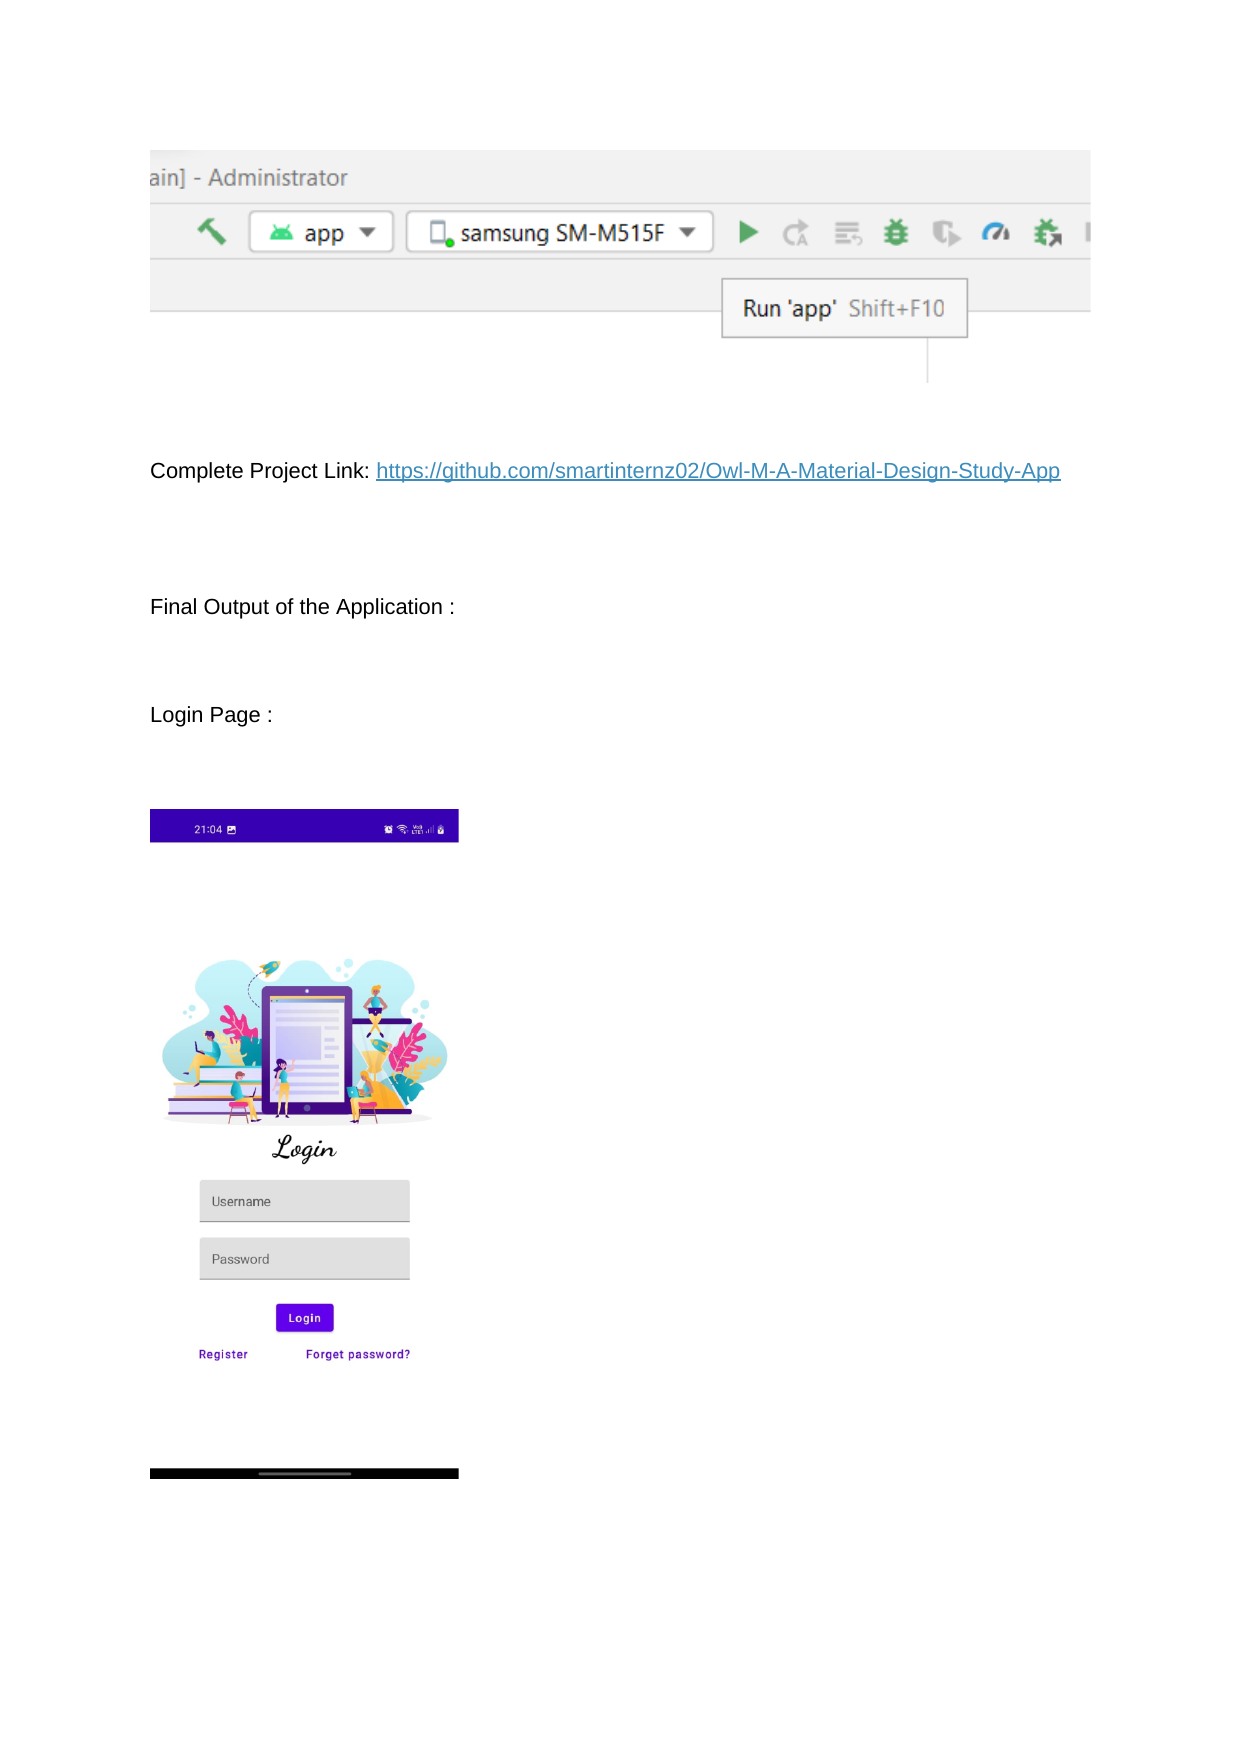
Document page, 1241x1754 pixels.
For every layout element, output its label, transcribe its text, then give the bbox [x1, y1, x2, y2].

picture [150, 809, 459, 1479]
picture [150, 150, 1091, 383]
text Final Output of the Application : [150, 594, 1090, 619]
text Complete Project Link: https://github.com/smartinternz02/Owl-M-A-Material-Design-Study-App [150, 458, 1090, 483]
text Login Page : [150, 702, 1090, 727]
